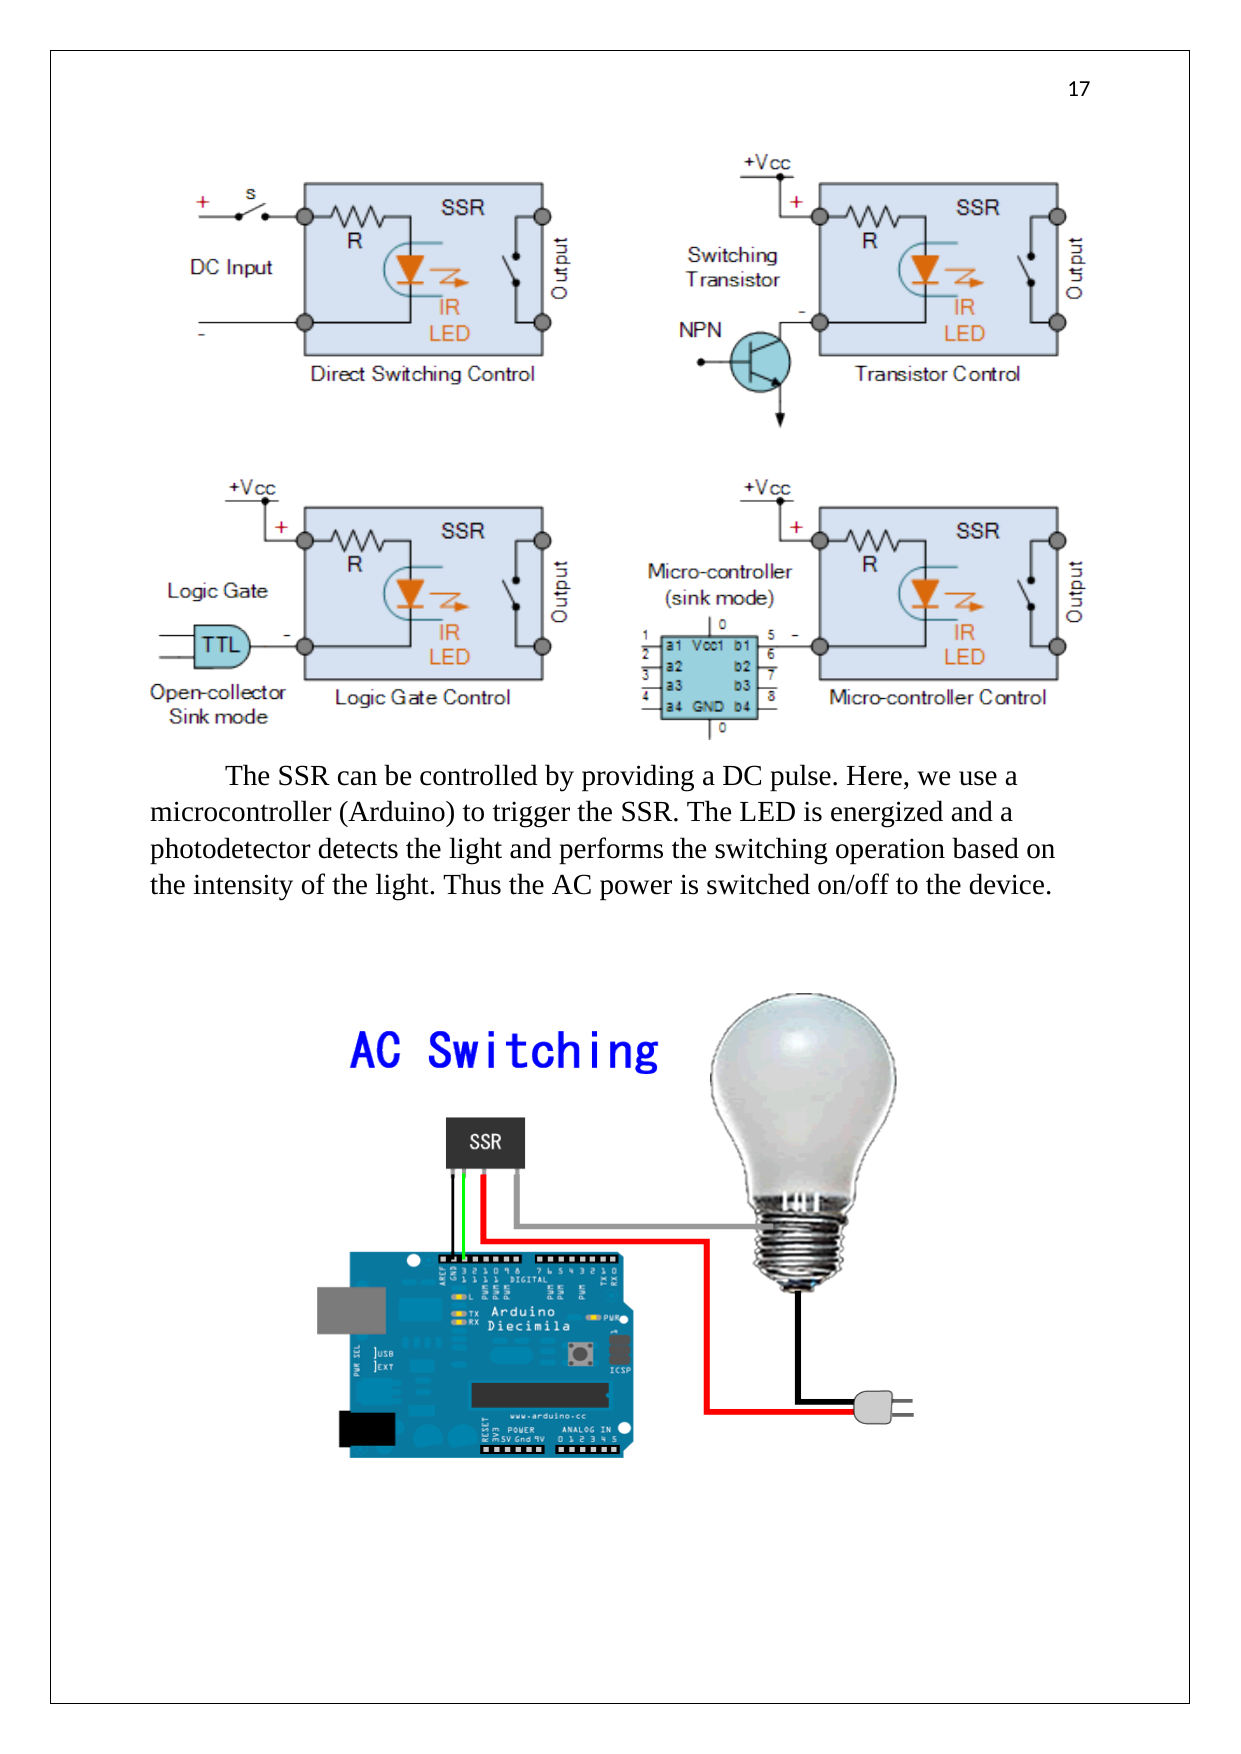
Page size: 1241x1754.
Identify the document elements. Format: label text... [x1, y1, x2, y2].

text The SSR can be controlled by providing a DC pulse. Here, we use a microcontroller (Arduino) to trigger the SSR. The LED is energized and a photodetector detects the light and performs the switching operation based on the intensity of the light. Thus the AC power is switched on/off to the device. [150, 758, 1090, 900]
picture [316, 991, 924, 1472]
picture [150, 150, 1091, 740]
